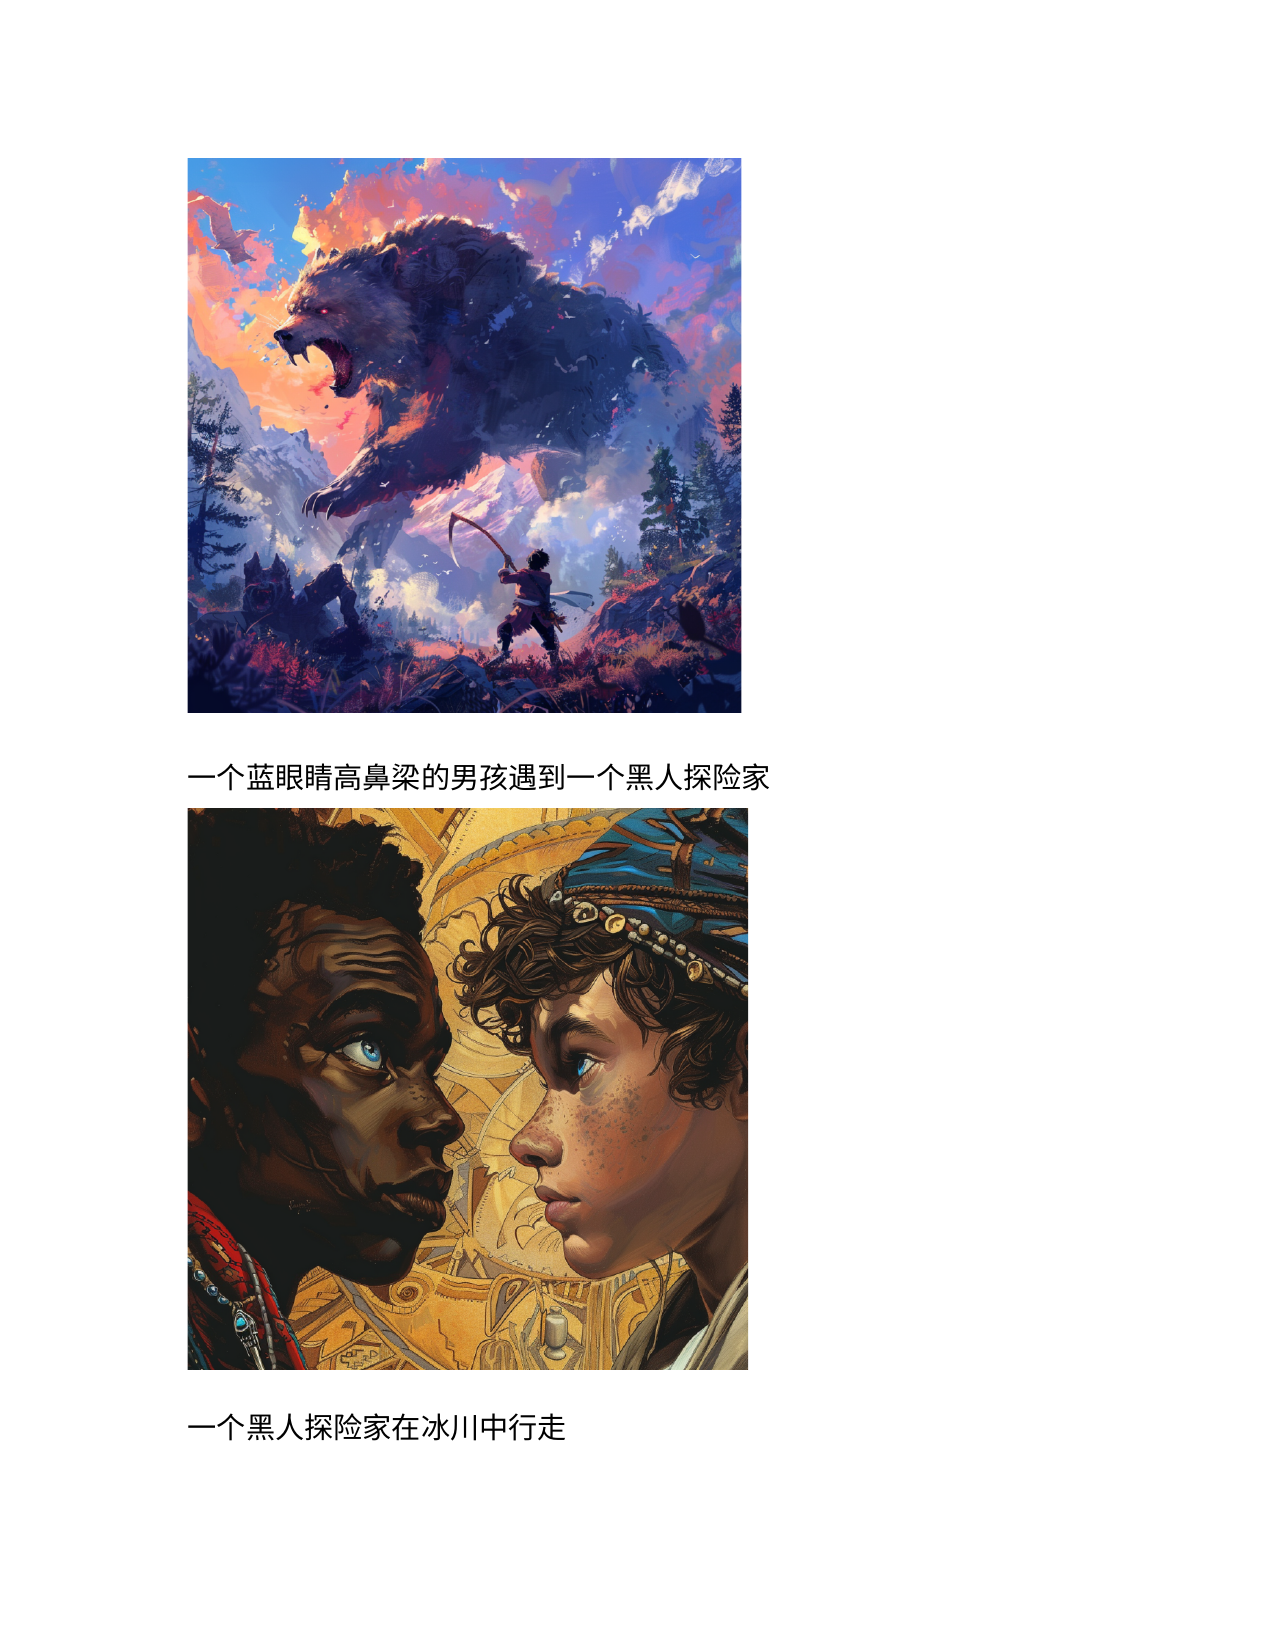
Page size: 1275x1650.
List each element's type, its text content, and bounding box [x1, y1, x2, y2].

picture [187, 808, 749, 1370]
picture [187, 158, 742, 713]
text 一个黑人探险家在冰川中行走 [187, 1394, 1087, 1459]
text 一个蓝眼睛高鼻梁的男孩遇到一个黑人探险家 [187, 744, 1087, 809]
